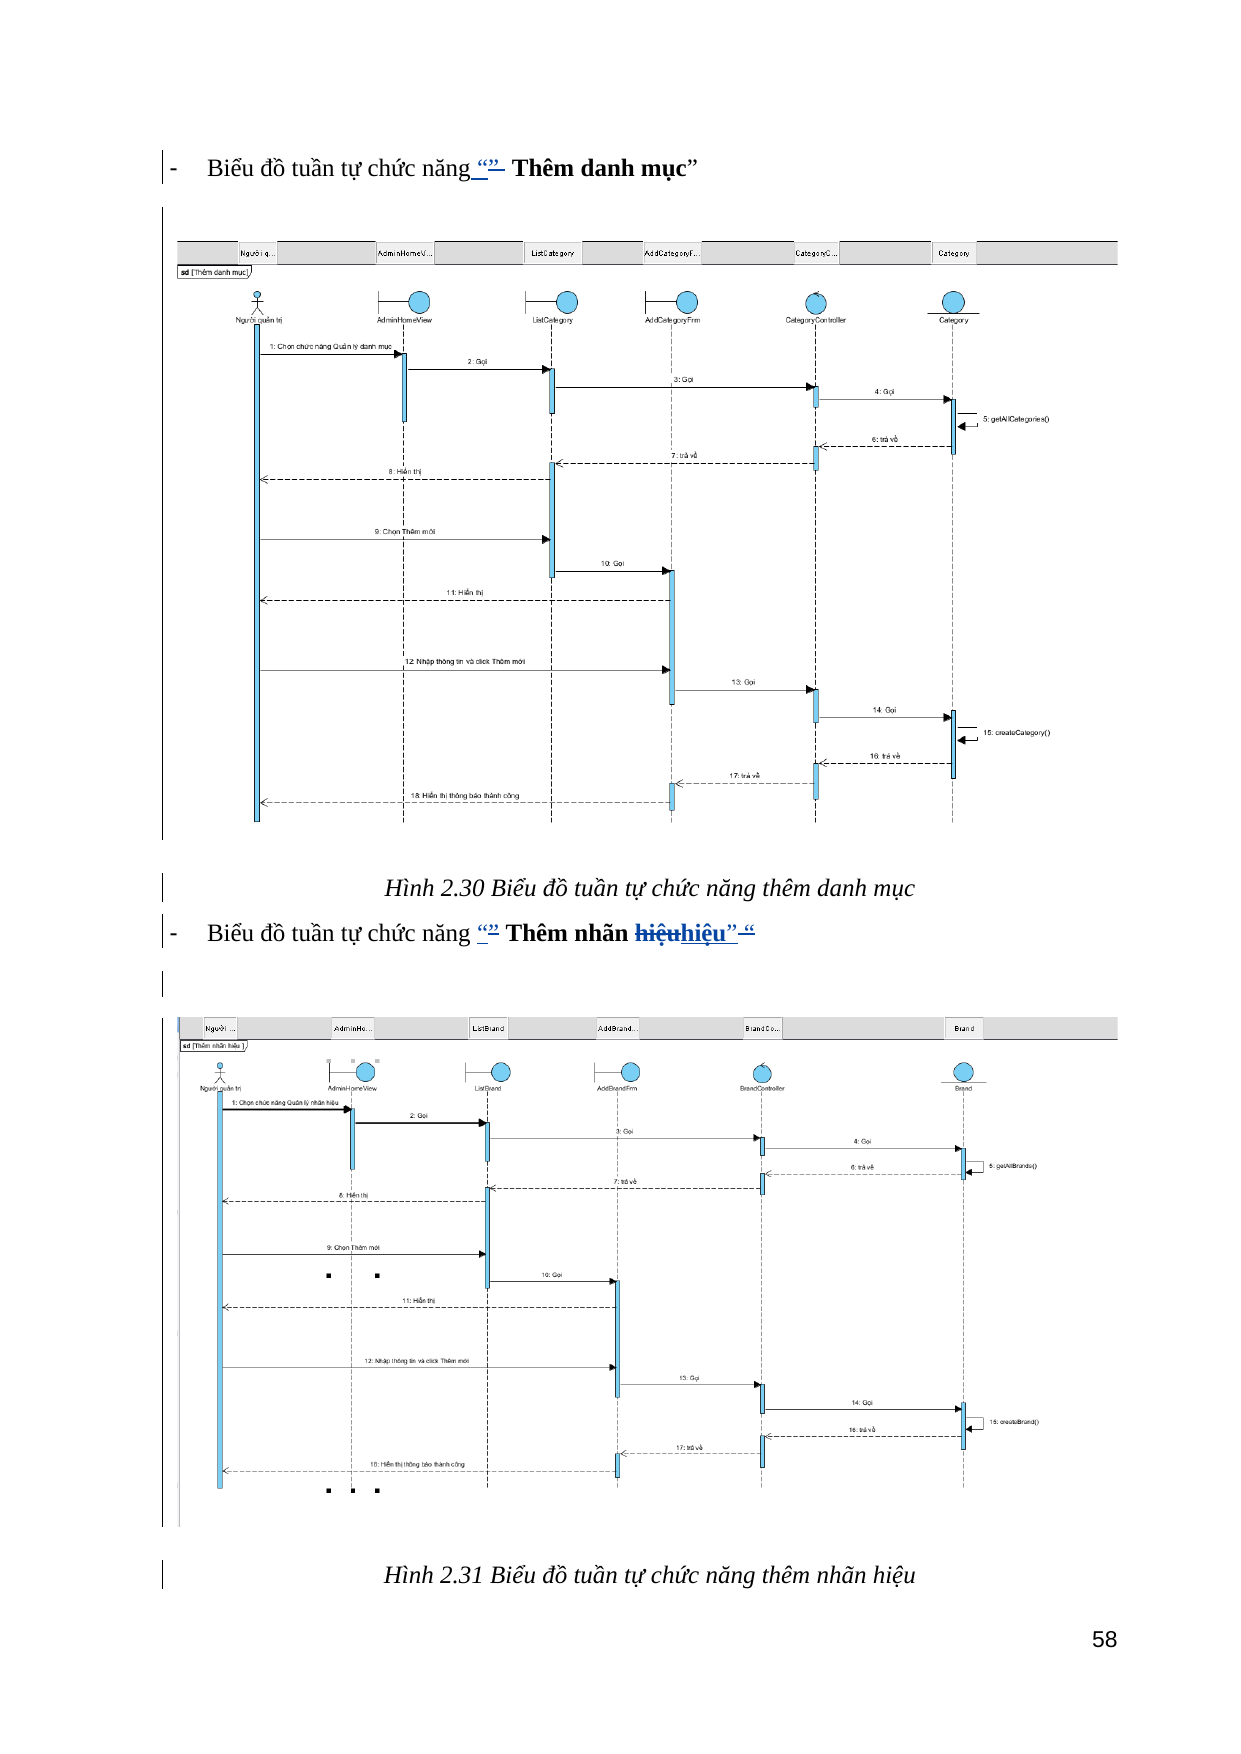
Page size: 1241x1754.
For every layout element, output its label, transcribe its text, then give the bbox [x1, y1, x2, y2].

list Biểu đồ tuần tự chức năng Thêm danh mục” [169, 150, 1122, 184]
picture [177, 1017, 1118, 1527]
list Biểu đồ tuần tự chức năng Thêm nhãn [169, 914, 1122, 948]
text Hình 2.31 Biểu đồ tuần tự chức năng thêm nhãn hiệu [177, 1560, 1122, 1588]
text Hình 2.30 Biểu đồ tuần tự chức năng thêm danh mục [177, 873, 1122, 902]
picture [177, 241, 1118, 841]
